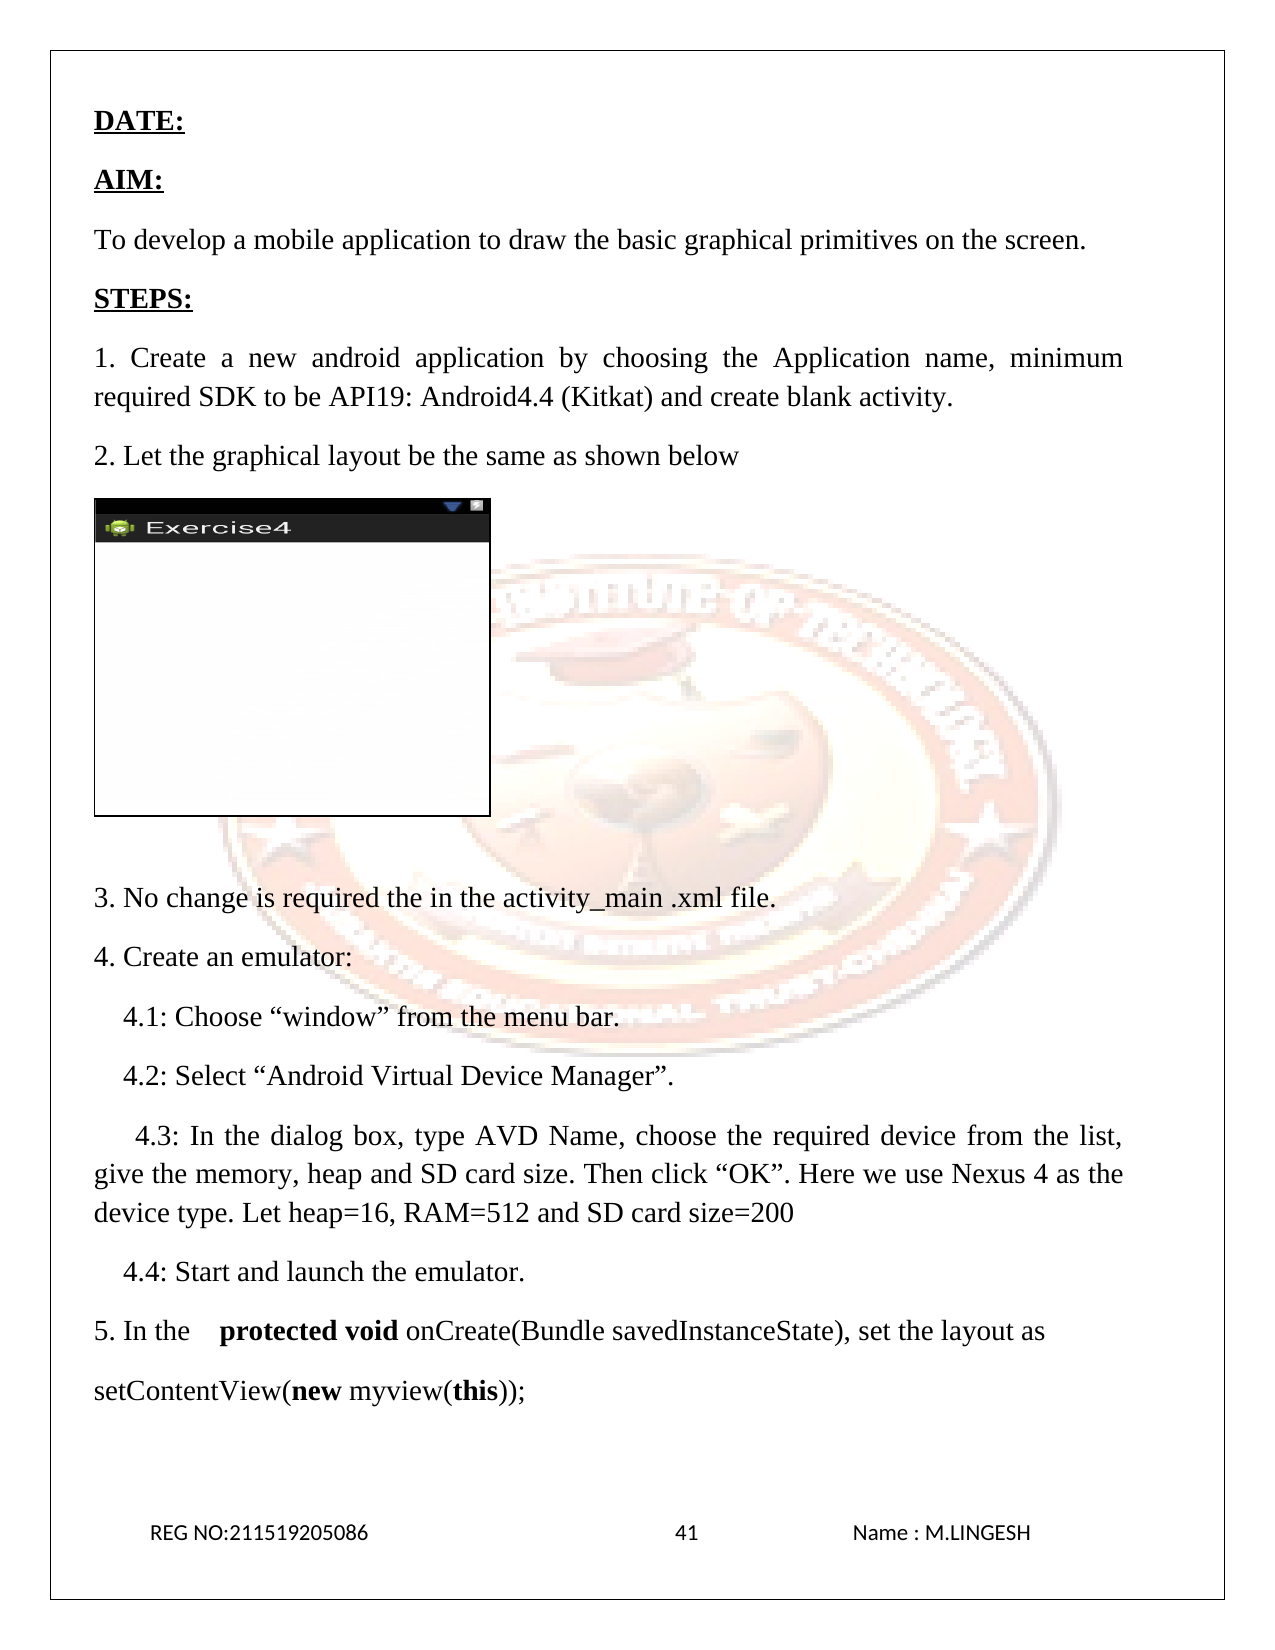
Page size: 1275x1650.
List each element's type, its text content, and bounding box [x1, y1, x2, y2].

text 4. Create an emulator: [94, 939, 1125, 973]
text 5. In the protected void onCreate(Bundle savedInstanceState), set the layout as [94, 1313, 1125, 1347]
text 4.4: Start and launch the emulator. [94, 1254, 1125, 1288]
text 3. No change is required the in the activity_main .xml file. [94, 842, 1125, 914]
text 4.1: Choose “window” from the menu bar. [94, 999, 1125, 1032]
text 4.3: In the dialog box, type AVD Name, choose the required device from the list, give the memory, heap and SD card size. Then click “OK”. Here we use Nexus 4 as the device type. Let heap=16, RAM=512 and SD card size=200 [94, 1118, 1125, 1228]
text STEPS: [94, 281, 1125, 315]
text setContentView(new myview(this)); [94, 1373, 1125, 1406]
text DATE: [94, 103, 1125, 137]
text AIM: [94, 162, 1125, 196]
picture [95, 500, 489, 815]
text 4.2: Select “Android Virtual Device Manager”. [94, 1058, 1125, 1092]
text 2. Let the graphical layout be the same as shown below [94, 438, 1125, 472]
text To develop a mobile application to draw the basic graphical primitives on the screen. [94, 222, 1125, 255]
text 1. Create a new android application by choosing the Application name, minimum required SDK to be API19: Android4.4 (Kitkat) and create blank activity. [94, 341, 1125, 413]
